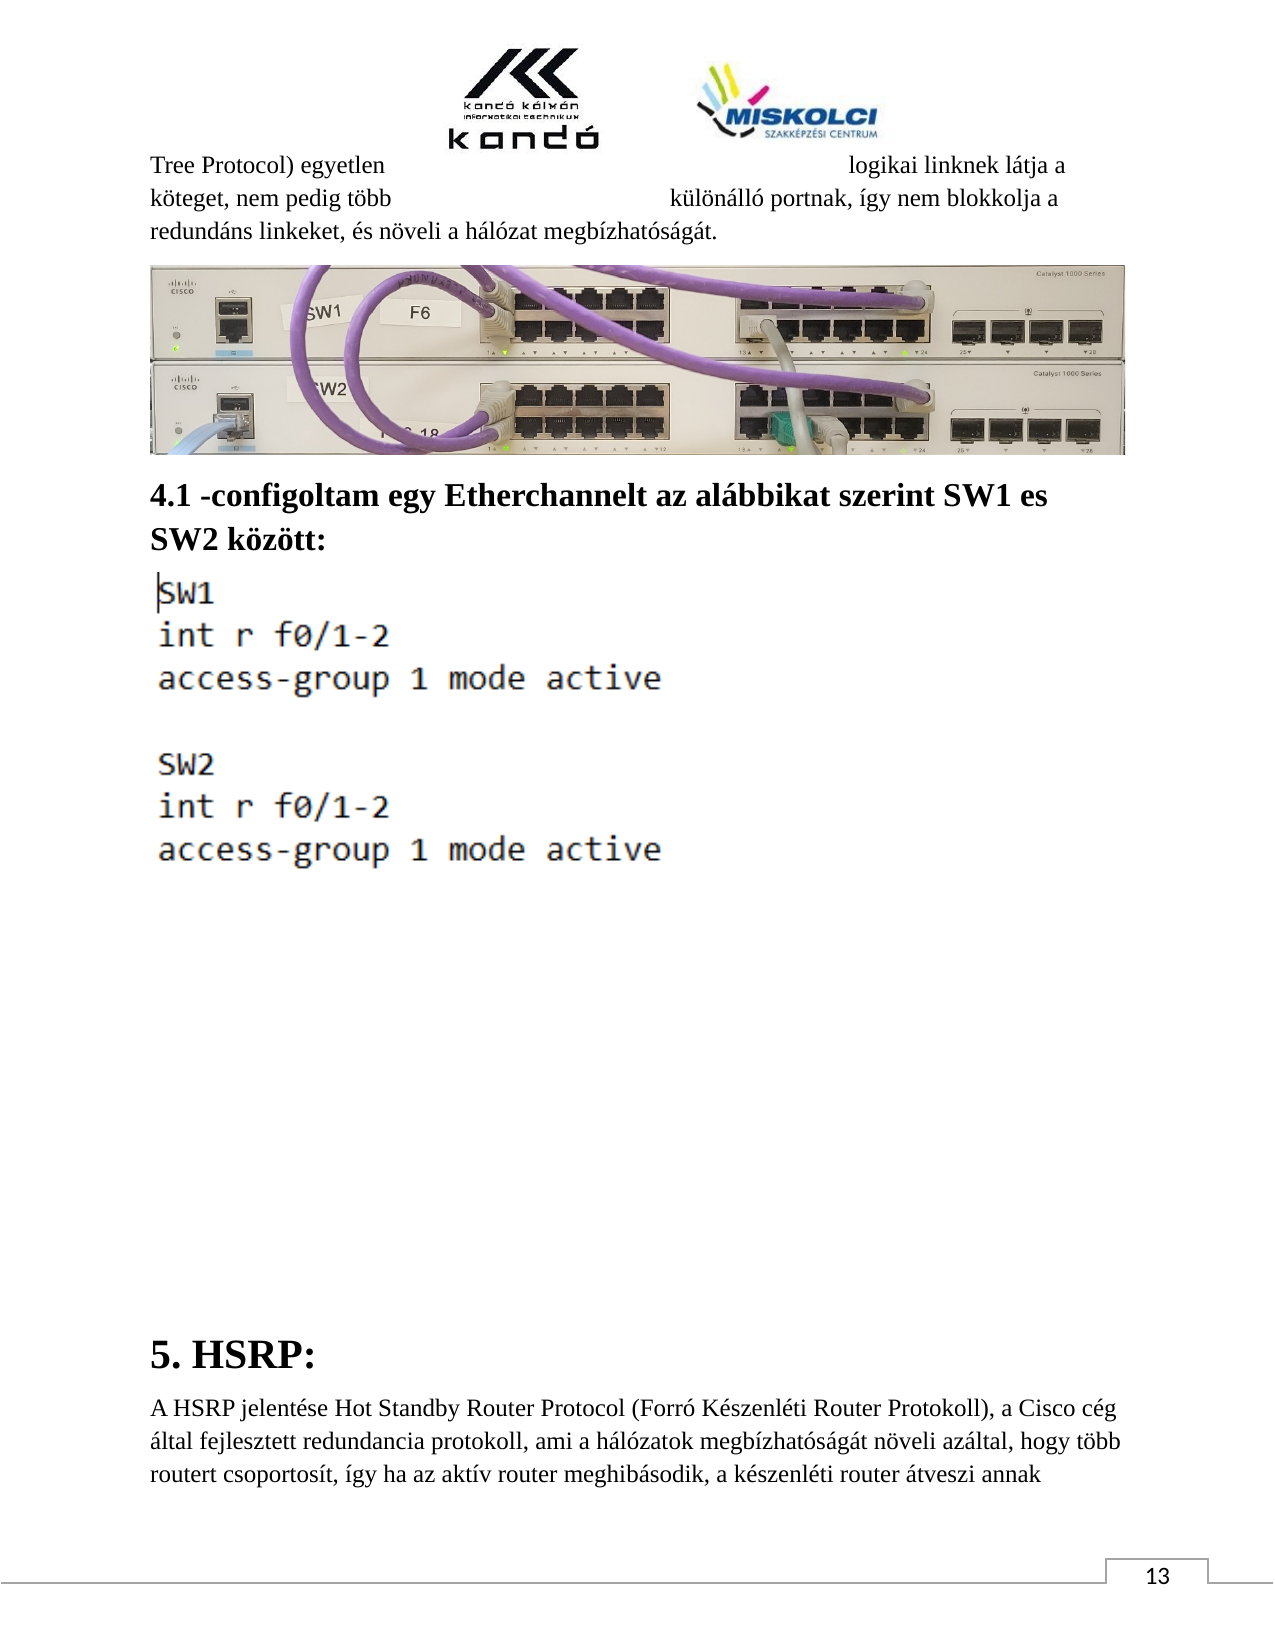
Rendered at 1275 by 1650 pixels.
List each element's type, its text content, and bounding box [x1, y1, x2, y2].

picture [150, 487, 1125, 677]
text több fizikai portot (pl. Ethernet, Gigabit Ethernet) egyetlen, logikai kapcsolatként fog össze, hogy megnövelje a sávszélességet (sávszélesség növelése), terhelést osszon el a tagok között (terheléselosztás), és hibatűrést biztosítson (redundancia). Ezáltal azonosító az STP (Spanning Tree Protocol) egyetlen logikai linknek látja a köteget, nem pedig több különálló portnak, így nem blokkolja a redundáns linkeket, és növeli a hálózat megbízhatóságát. [150, 306, 1125, 467]
picture [150, 794, 678, 1116]
subtitle 4. Etherchannel: [150, 243, 1125, 291]
subtitle 4.1 -configoltam egy Etherchannelt az alábbikat szerint SW1 es SW2 között: [150, 698, 1125, 780]
